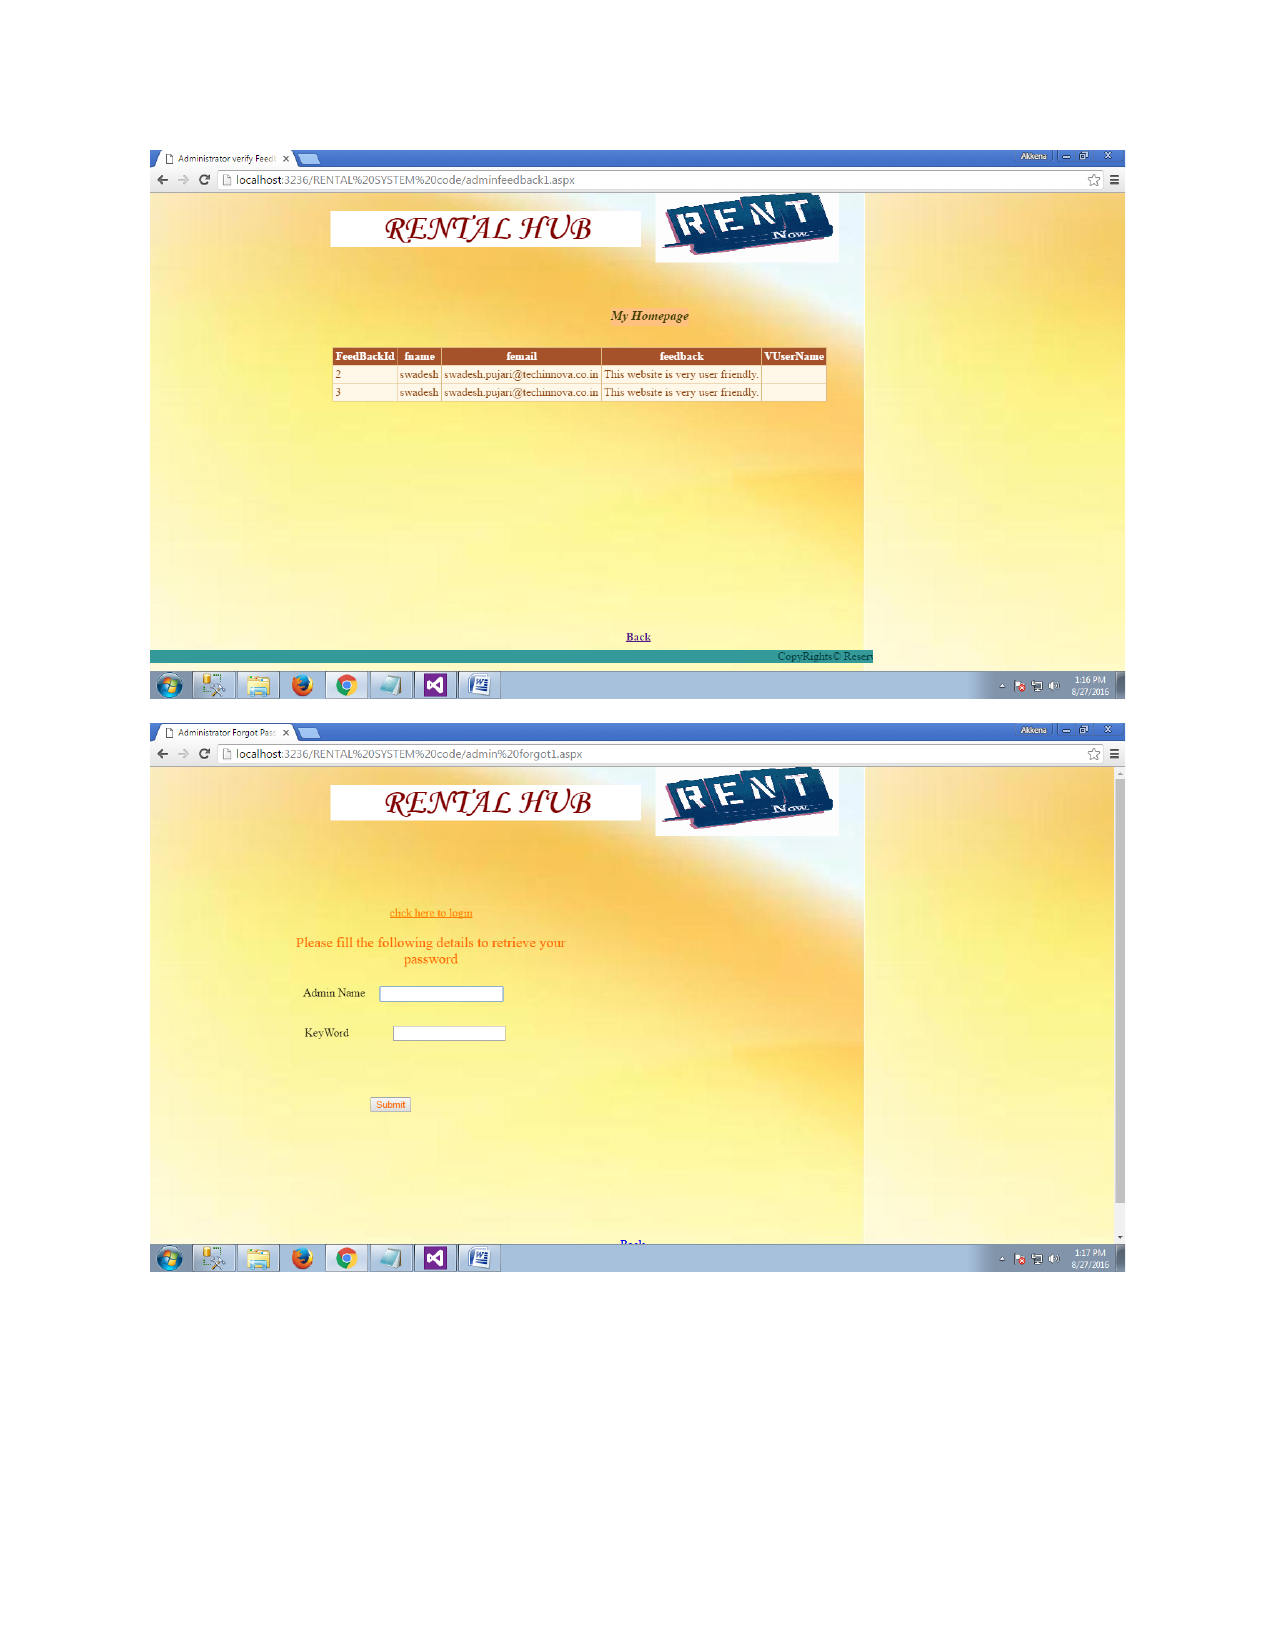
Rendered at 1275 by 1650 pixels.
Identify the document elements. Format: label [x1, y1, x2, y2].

picture [150, 150, 1125, 699]
picture [150, 723, 1125, 1272]
